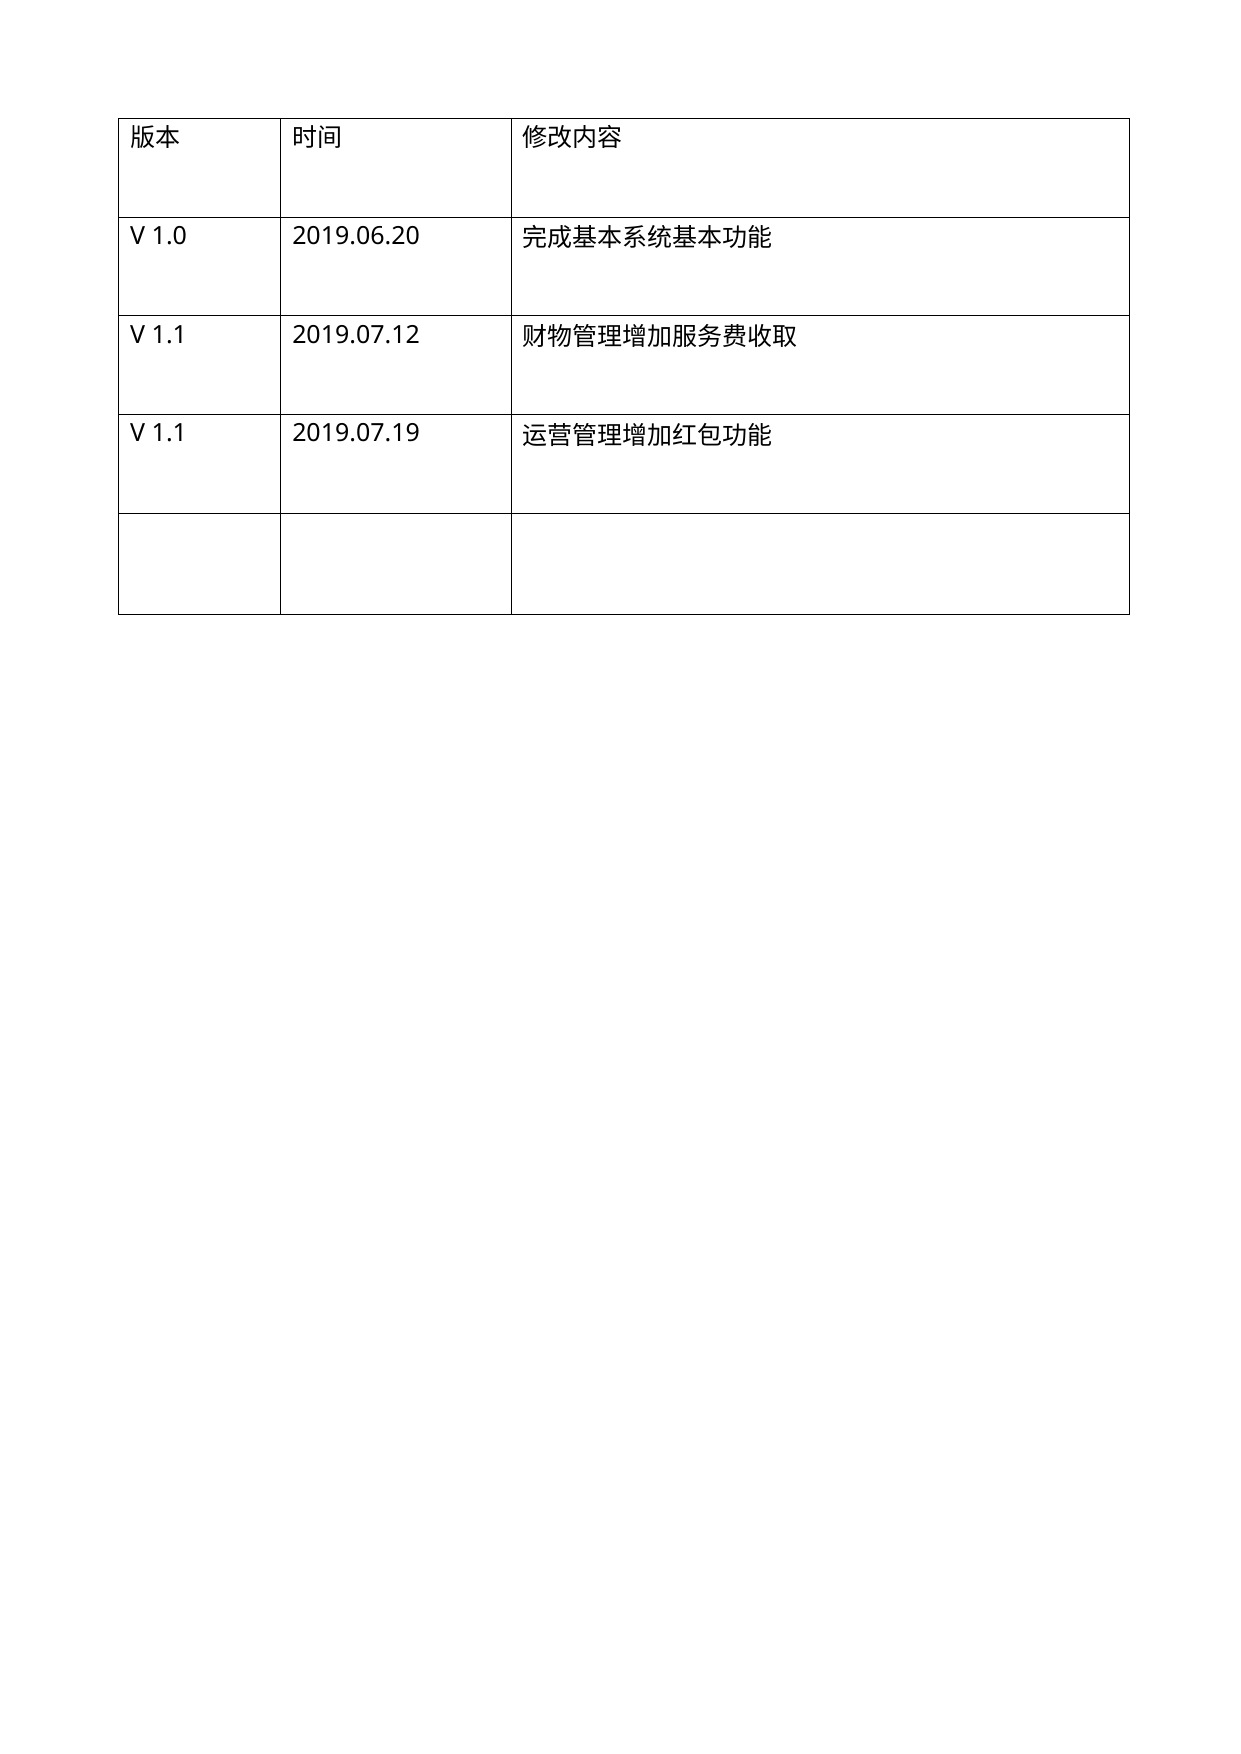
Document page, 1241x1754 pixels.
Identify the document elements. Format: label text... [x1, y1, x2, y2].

table_cell 运营管理增加红包功能 [512, 415, 1129, 513]
table_cell 完成基本系统基本功能 [512, 218, 1129, 315]
table_cell [281, 514, 511, 613]
table_cell V 1.1 [119, 316, 280, 414]
table_header 时间 [281, 119, 511, 217]
table_header 版本 [119, 119, 280, 217]
table_cell [119, 514, 280, 613]
table_cell 2019.07.19 [281, 415, 511, 513]
table_header 修改内容 [512, 119, 1129, 217]
table_cell V 1.0 [119, 218, 280, 315]
table_cell V 1.1 [119, 415, 280, 513]
table_cell [512, 514, 1129, 613]
table_cell 财物管理增加服务费收取 [512, 316, 1129, 414]
table_cell 2019.07.12 [281, 316, 511, 414]
table_cell 2019.06.20 [281, 218, 511, 315]
